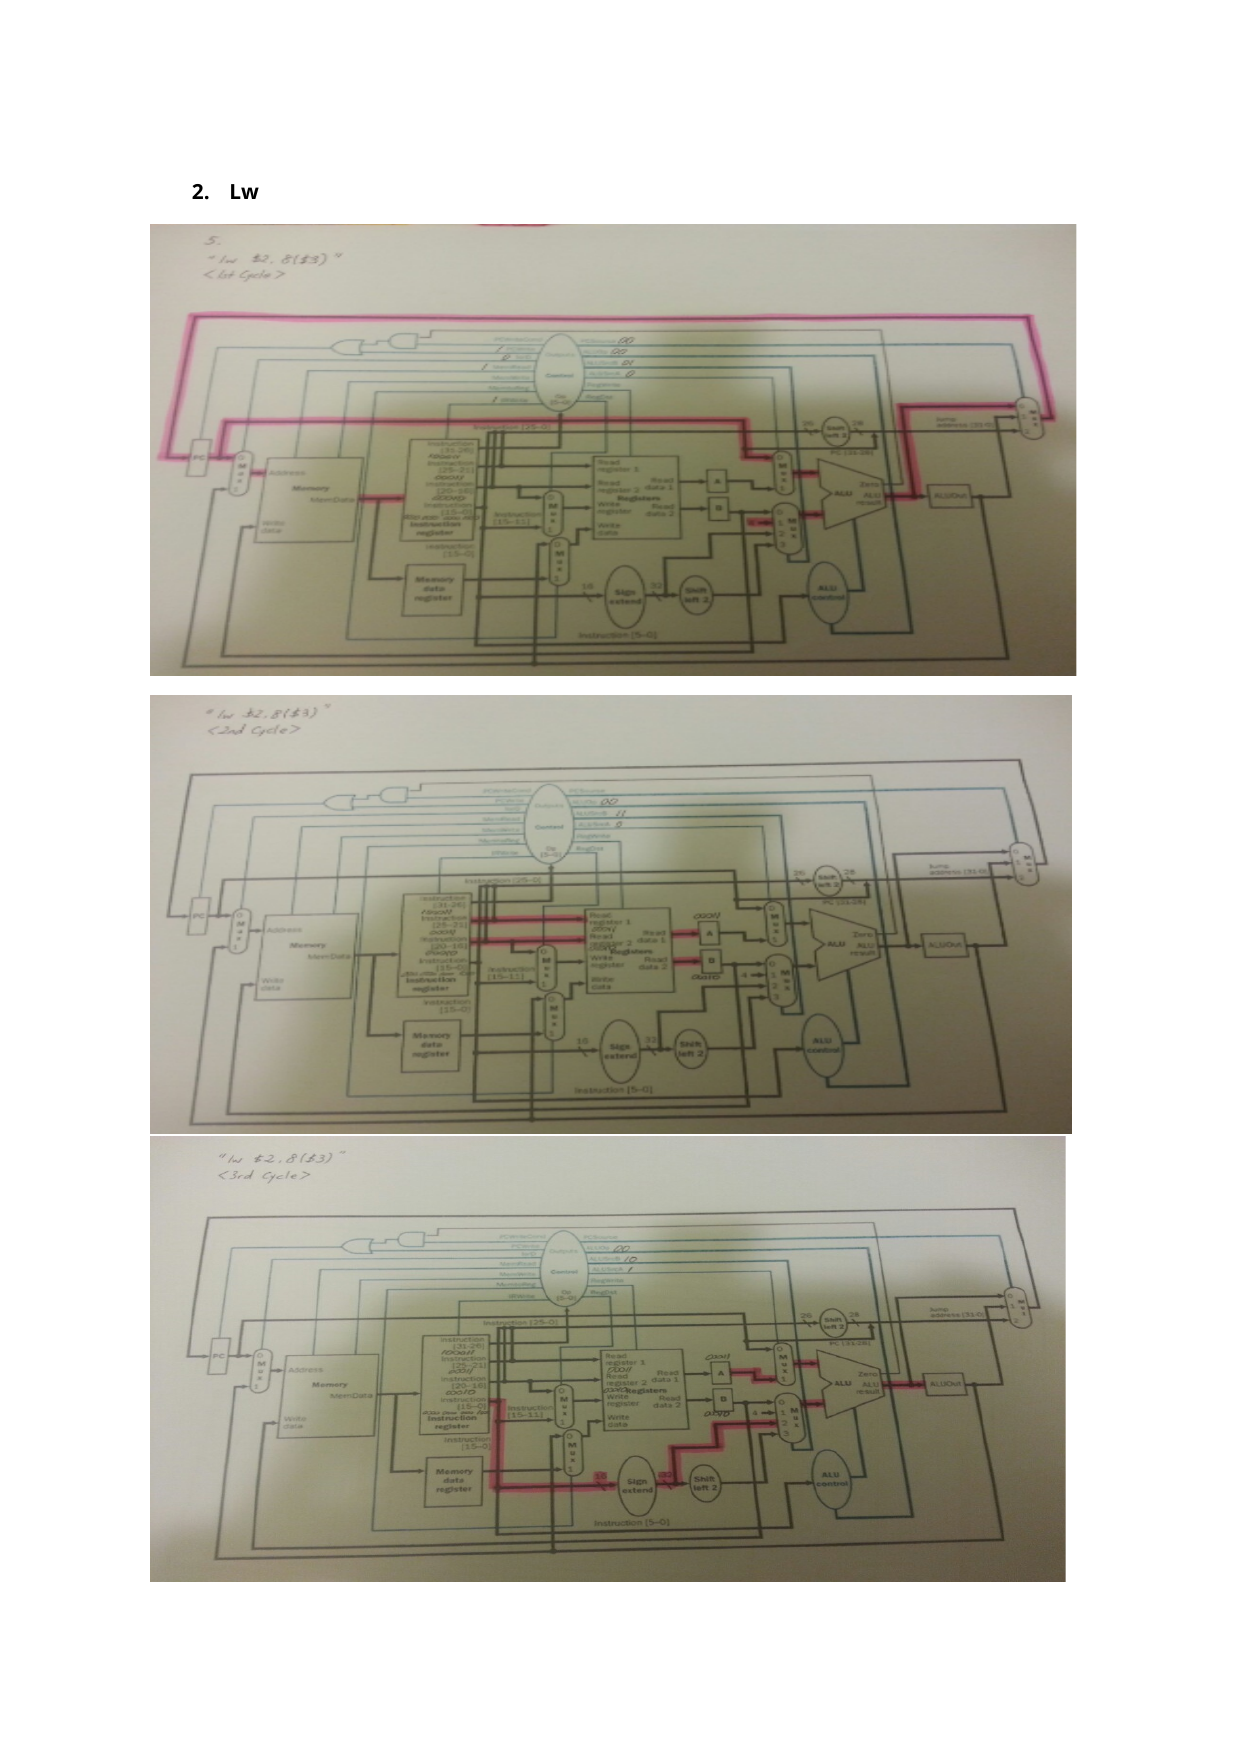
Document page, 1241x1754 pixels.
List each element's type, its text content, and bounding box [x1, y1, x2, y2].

list Lw [192, 177, 1090, 206]
picture [150, 695, 1072, 1134]
picture [150, 1136, 1066, 1582]
picture [150, 224, 1077, 676]
